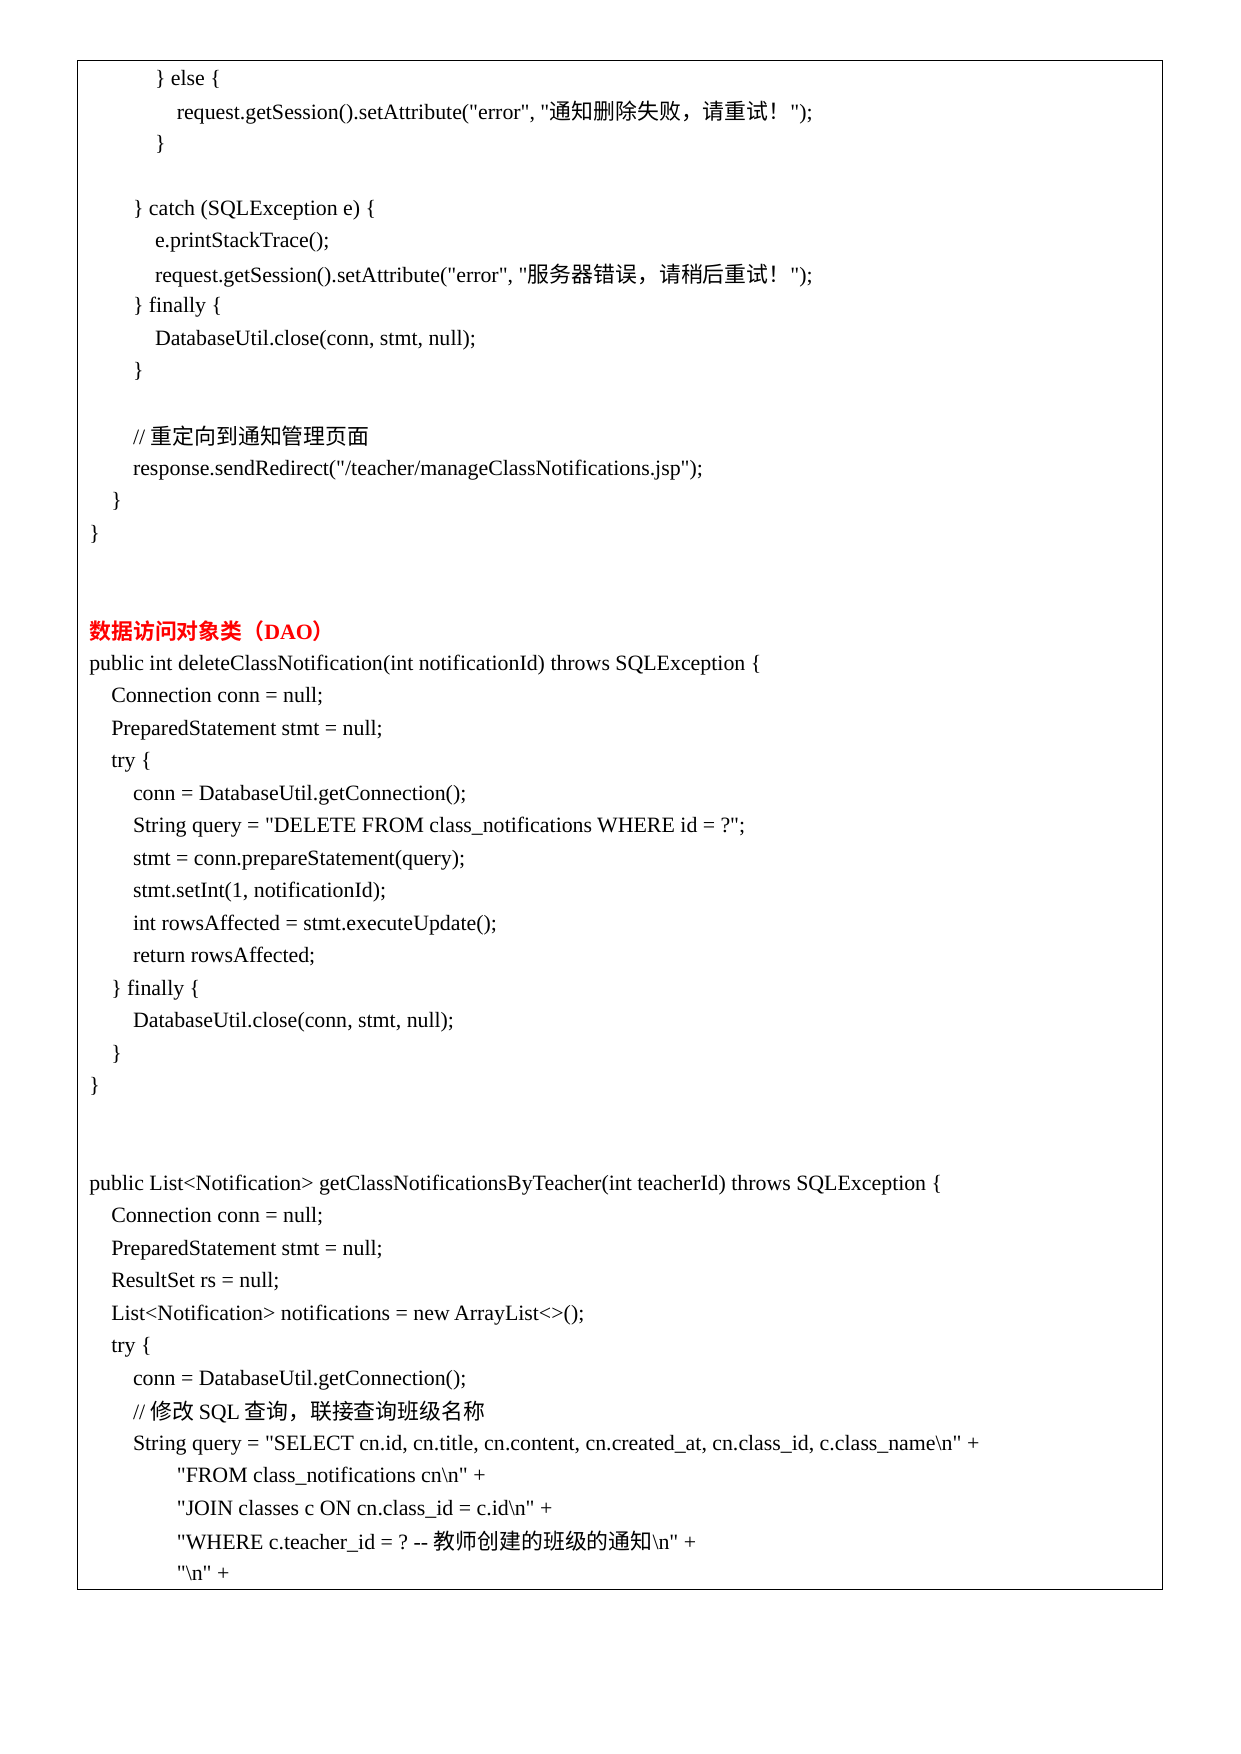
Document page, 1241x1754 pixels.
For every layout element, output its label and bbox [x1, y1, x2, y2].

table_cell [78, 61, 1162, 1589]
